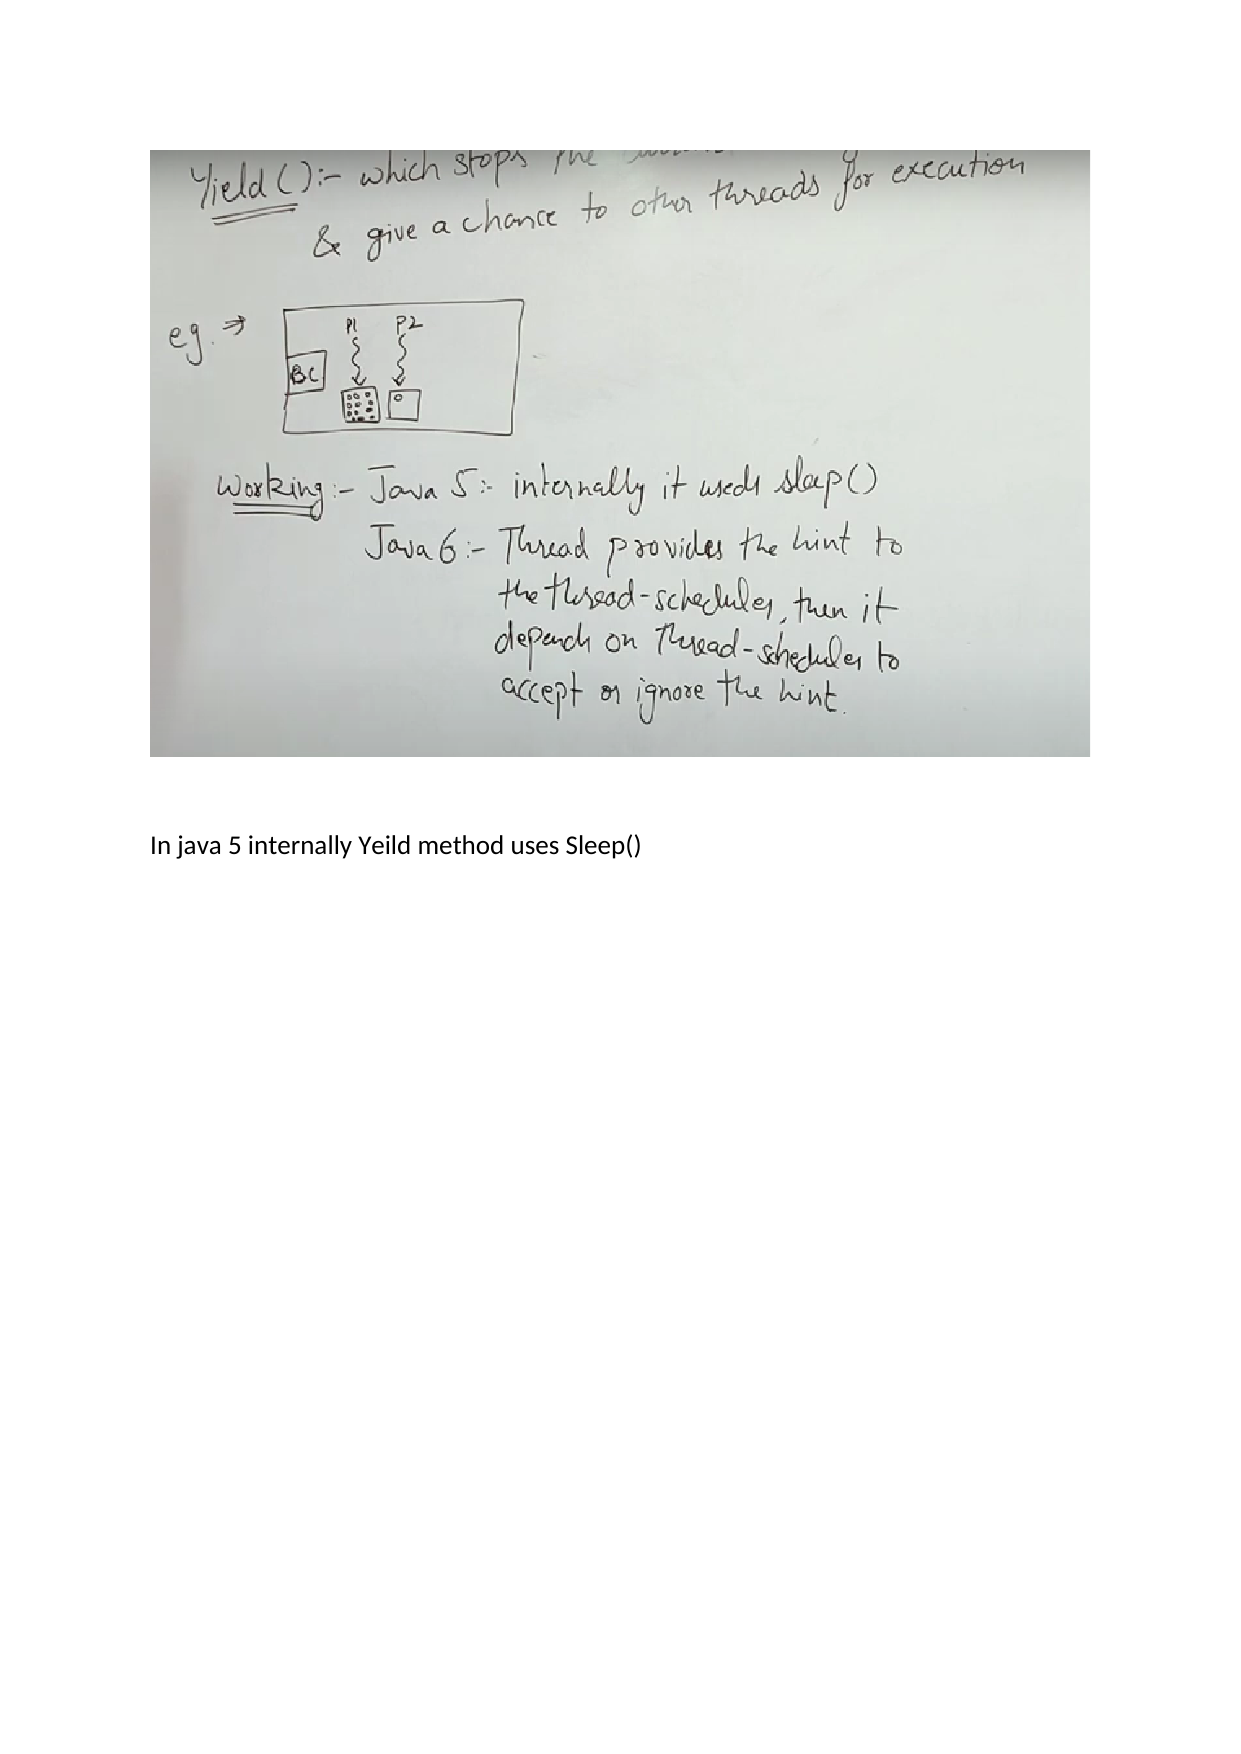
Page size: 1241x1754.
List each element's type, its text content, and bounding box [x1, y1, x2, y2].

text In java 5 internally Yeild method uses Sleep() [150, 828, 1090, 861]
picture [150, 150, 1091, 757]
